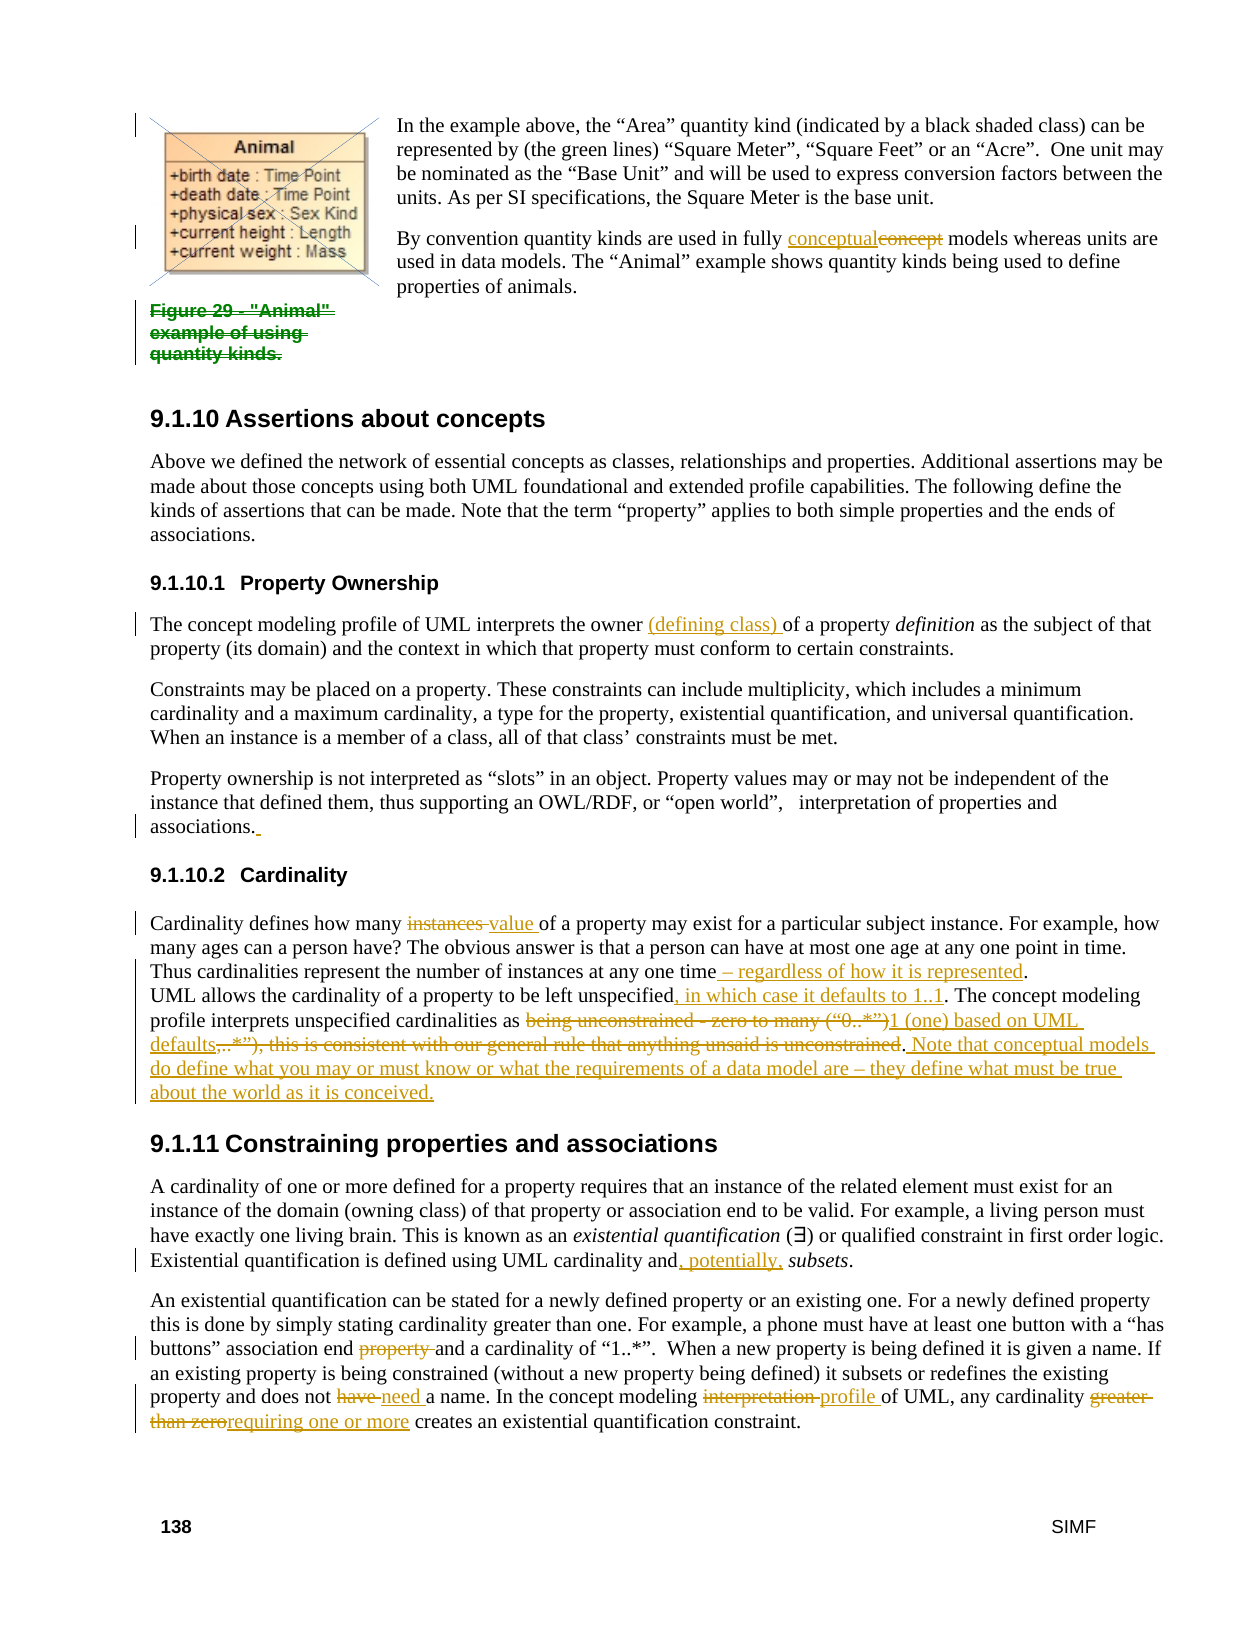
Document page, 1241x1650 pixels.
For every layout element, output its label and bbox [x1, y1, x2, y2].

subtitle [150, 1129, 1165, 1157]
picture [151, 117, 377, 201]
picture [266, 121, 377, 283]
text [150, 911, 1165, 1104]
picture [156, 203, 373, 283]
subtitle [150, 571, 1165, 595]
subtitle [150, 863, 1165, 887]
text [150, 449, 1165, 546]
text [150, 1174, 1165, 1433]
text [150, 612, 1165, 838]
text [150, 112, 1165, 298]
picture [149, 119, 263, 283]
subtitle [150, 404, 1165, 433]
